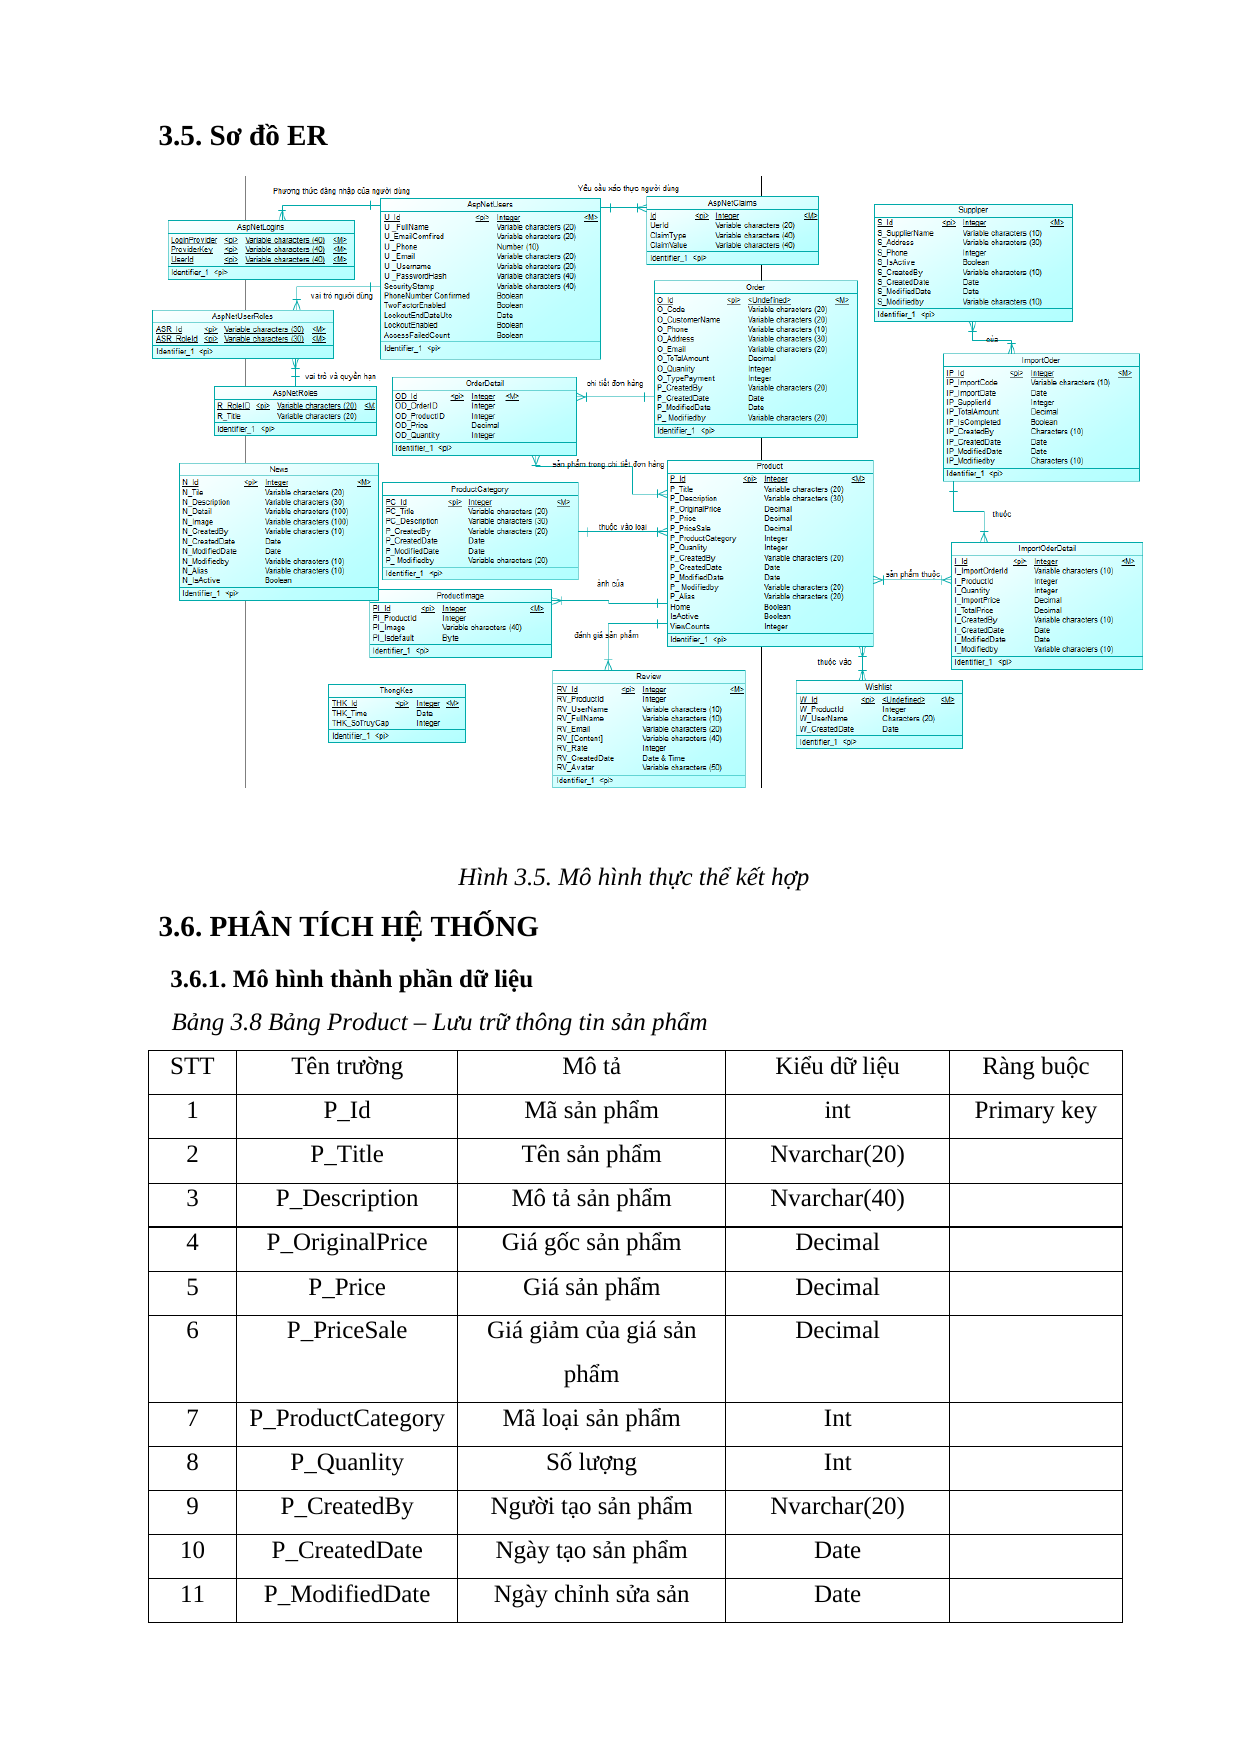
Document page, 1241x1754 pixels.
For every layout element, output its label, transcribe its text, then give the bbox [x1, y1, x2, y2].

table_header STT [149, 1051, 236, 1094]
table_cell Giá sản phẩm [458, 1272, 725, 1314]
table_cell Int [726, 1403, 949, 1446]
table_cell [950, 1579, 1122, 1622]
table_cell [950, 1184, 1122, 1226]
table_cell Giá gốc sản phẩm [458, 1228, 725, 1271]
table_cell [950, 1403, 1122, 1446]
table_cell P_CreatedDate [237, 1535, 457, 1578]
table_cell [458, 1579, 725, 1622]
table_cell Nvarchar(20) [726, 1491, 949, 1534]
table_cell Int [726, 1447, 949, 1490]
table_cell P_Quanlity [237, 1447, 457, 1490]
table_cell 3 [149, 1184, 236, 1226]
table_cell int [726, 1095, 949, 1138]
table_cell Người tạo sản phẩm [458, 1491, 725, 1534]
table_header Ràng buộc [950, 1051, 1122, 1094]
table_header Mô tả [458, 1051, 725, 1094]
table_cell Tên sản phẩm [458, 1139, 725, 1182]
table_cell Decimal [726, 1316, 949, 1402]
table_cell P_Description [237, 1184, 457, 1226]
table_cell 6 [149, 1316, 236, 1402]
table_cell Ngày tạo sản phẩm [458, 1535, 725, 1578]
table_cell P_Title [237, 1139, 457, 1182]
table_cell [950, 1139, 1122, 1182]
table_cell P_Price [237, 1272, 457, 1314]
table_cell P_OriginalPrice [237, 1228, 457, 1271]
subtitle 3.6. PHÂN TÍCH HỆ THỐNG [100, 909, 1122, 943]
table_cell Nvarchar(40) [726, 1184, 949, 1226]
table_cell P_Id [237, 1095, 457, 1138]
table_cell Primary key [950, 1095, 1122, 1138]
table_cell Date [726, 1535, 949, 1578]
table_header Tên trường [237, 1051, 457, 1094]
table_cell Decimal [726, 1272, 949, 1314]
table_cell 8 [149, 1447, 236, 1490]
subtitle 3.6.1. Mô hình thành phần dữ liệu [112, 964, 1122, 993]
table_cell P_ModifiedDate [237, 1579, 457, 1622]
table_cell Mã loại sản phẩm [458, 1403, 725, 1446]
table_cell Decimal [726, 1228, 949, 1271]
table_cell P_ProductCategory [237, 1403, 457, 1446]
table_header Kiểu dữ liệu [726, 1051, 949, 1094]
table_cell 4 [149, 1228, 236, 1271]
table_cell 11 [149, 1579, 236, 1622]
table_cell [950, 1491, 1122, 1534]
table_cell Số lượng [458, 1447, 725, 1490]
table_cell Mã sản phẩm [458, 1095, 725, 1138]
table_cell P_CreatedBy [237, 1491, 457, 1534]
picture [147, 176, 1151, 788]
subtitle 3.5. Sơ đồ ER [100, 118, 1122, 152]
table_cell 2 [149, 1139, 236, 1182]
table_cell [950, 1228, 1122, 1271]
table_cell [950, 1316, 1122, 1402]
table_cell [950, 1272, 1122, 1314]
table_cell 1 [149, 1095, 236, 1138]
table_cell Mô tả sản phẩm [458, 1184, 725, 1226]
table_cell Date [726, 1579, 949, 1622]
table_cell P_PriceSale [237, 1316, 457, 1402]
table_cell 10 [149, 1535, 236, 1578]
table_cell [950, 1535, 1122, 1578]
table_cell 5 [149, 1272, 236, 1314]
text Hình 3.5. Mô hình thực thể kết hợp [148, 862, 1122, 891]
text Bảng 3.8 Bảng Product – Lưu trữ thông tin sản phẩm [171, 1007, 1122, 1036]
table_cell 7 [149, 1403, 236, 1446]
table_cell Nvarchar(20) [726, 1139, 949, 1182]
table_cell [950, 1447, 1122, 1490]
table_cell Giá giảm của giá sản phẩm [458, 1316, 725, 1402]
table_cell 9 [149, 1491, 236, 1534]
